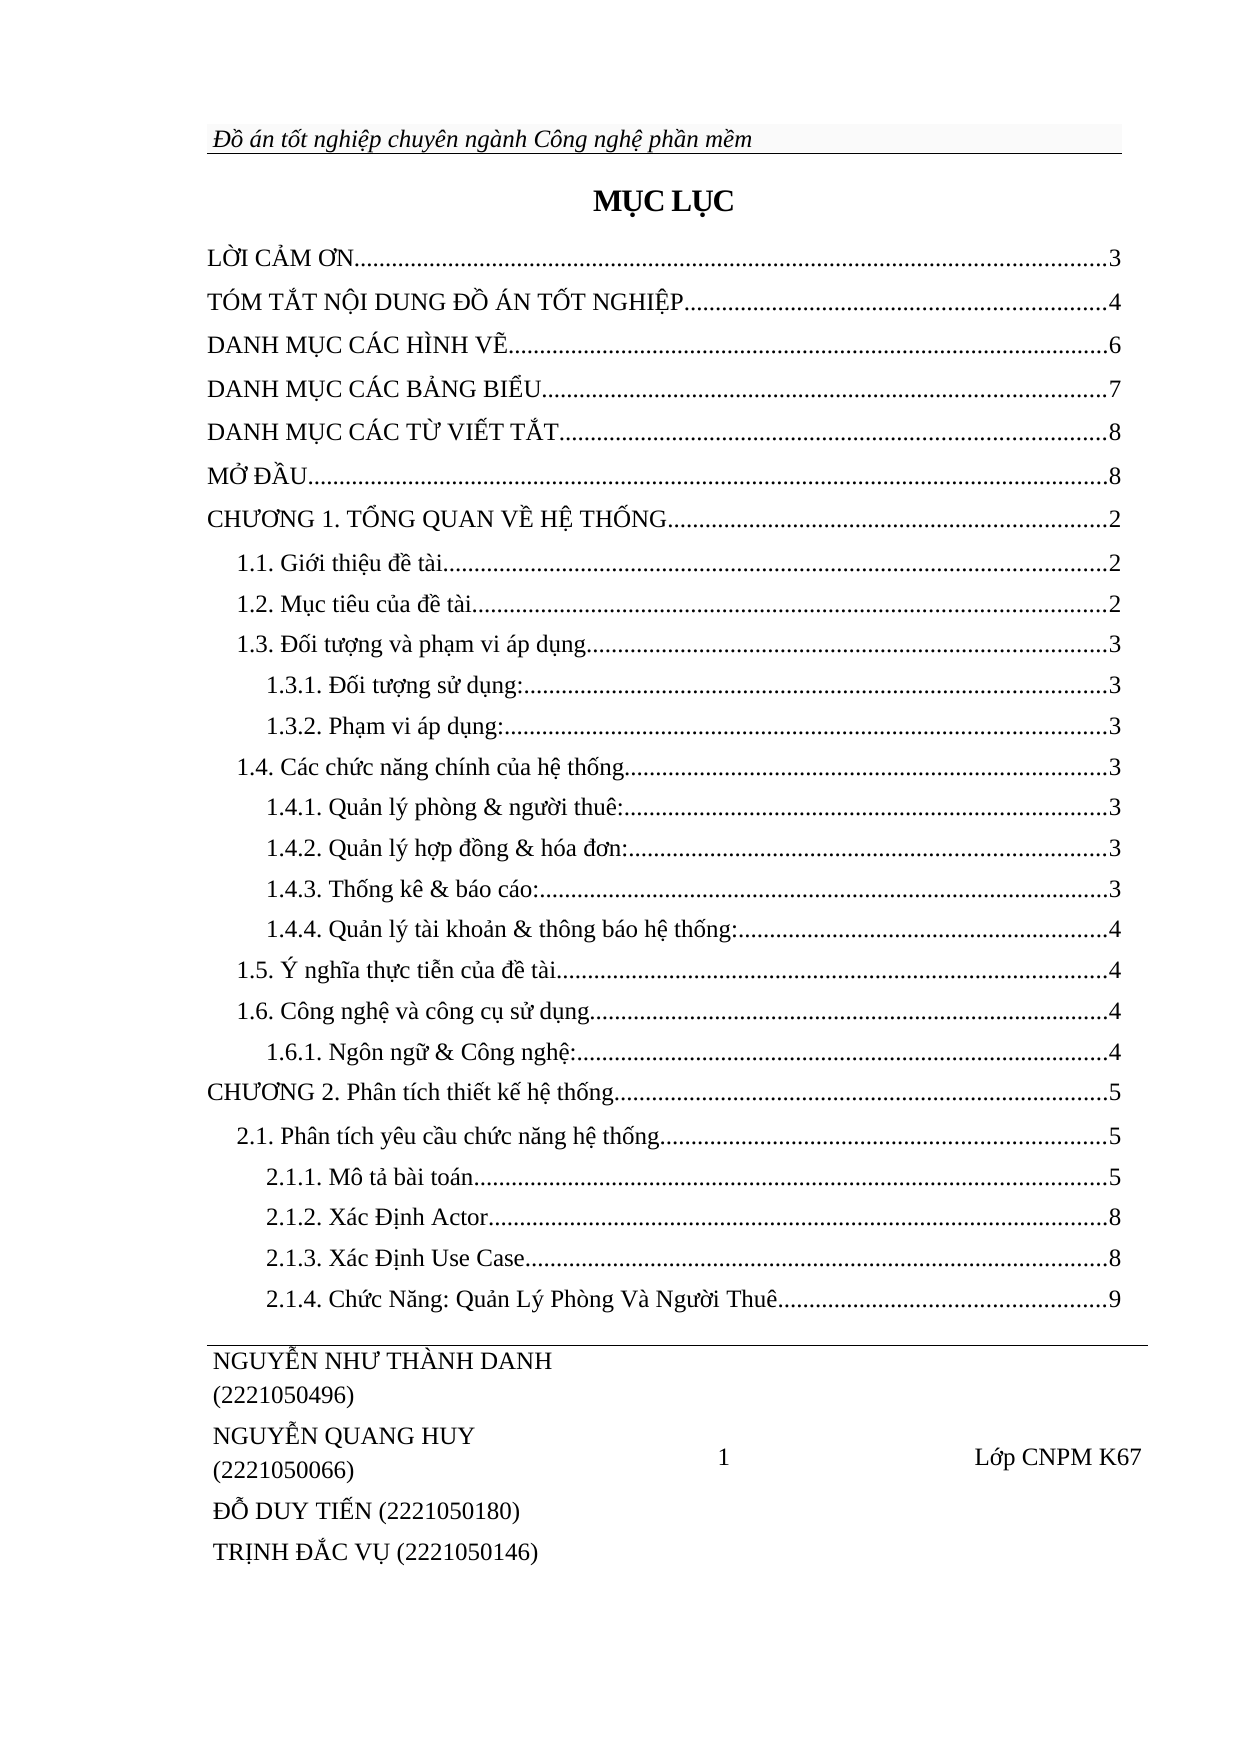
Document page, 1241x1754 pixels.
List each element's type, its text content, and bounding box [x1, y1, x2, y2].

text 1.5. Ý nghĩa thực tiễn của đề tài 4 [236, 955, 1122, 984]
text 2.1. Phân tích yêu cầu chức năng hệ thống 5 [236, 1121, 1122, 1150]
text 1.4.3. Thống kê & báo cáo: 3 [266, 874, 1122, 902]
text 2.1.4. Chức Năng: Quản Lý Phòng Và Người Thuê 9 [266, 1284, 1122, 1313]
text 2.1.3. Xác Định Use Case 8 [266, 1243, 1122, 1272]
title MỤC LỤC [207, 182, 1122, 218]
text DANH MỤC CÁC TỪ VIẾT TẮT 8 [207, 417, 1122, 446]
text LỜI CẢM ƠN 3 [207, 243, 1122, 272]
text 1.4.2. Quản lý hợp đồng & hóa đơn: 3 [266, 833, 1122, 862]
text 1.4. Các chức năng chính của hệ thống 3 [236, 752, 1122, 780]
text 2.1.1. Mô tả bài toán 5 [266, 1162, 1122, 1190]
text 1.1. Giới thiệu đề tài 2 [236, 548, 1122, 577]
text CHƯƠNG 2. Phân tích thiết kế hệ thống 5 [207, 1077, 1122, 1106]
text 1.6.1. Ngôn ngữ & Công nghệ: 4 [266, 1037, 1122, 1065]
text DANH MỤC CÁC HÌNH VẼ 6 [207, 330, 1122, 359]
text DANH MỤC CÁC BẢNG BIỂU 7 [207, 374, 1122, 402]
text CHƯƠNG 1. TỔNG QUAN VỀ HỆ THỐNG 2 [207, 504, 1122, 533]
text 1.3.2. Phạm vi áp dụng: 3 [266, 711, 1122, 739]
text MỞ ĐẦU 8 [207, 461, 1122, 489]
text 1.4.4. Quản lý tài khoản & thông báo hệ thống: 4 [266, 914, 1122, 943]
text 1.4.1. Quản lý phòng & người thuê: 3 [266, 792, 1122, 821]
text 2.1.2. Xác Định Actor 8 [266, 1202, 1122, 1231]
text 1.3.1. Đối tượng sử dụng: 3 [266, 670, 1122, 699]
text 1.6. Công nghệ và công cụ sử dụng 4 [236, 996, 1122, 1025]
text 1.3. Đối tượng và phạm vi áp dụng 3 [236, 629, 1122, 658]
text TÓM TẮT NỘI DUNG ĐỒ ÁN TỐT NGHIỆP 4 [207, 287, 1122, 315]
text 1.2. Mục tiêu của đề tài 2 [236, 589, 1122, 617]
